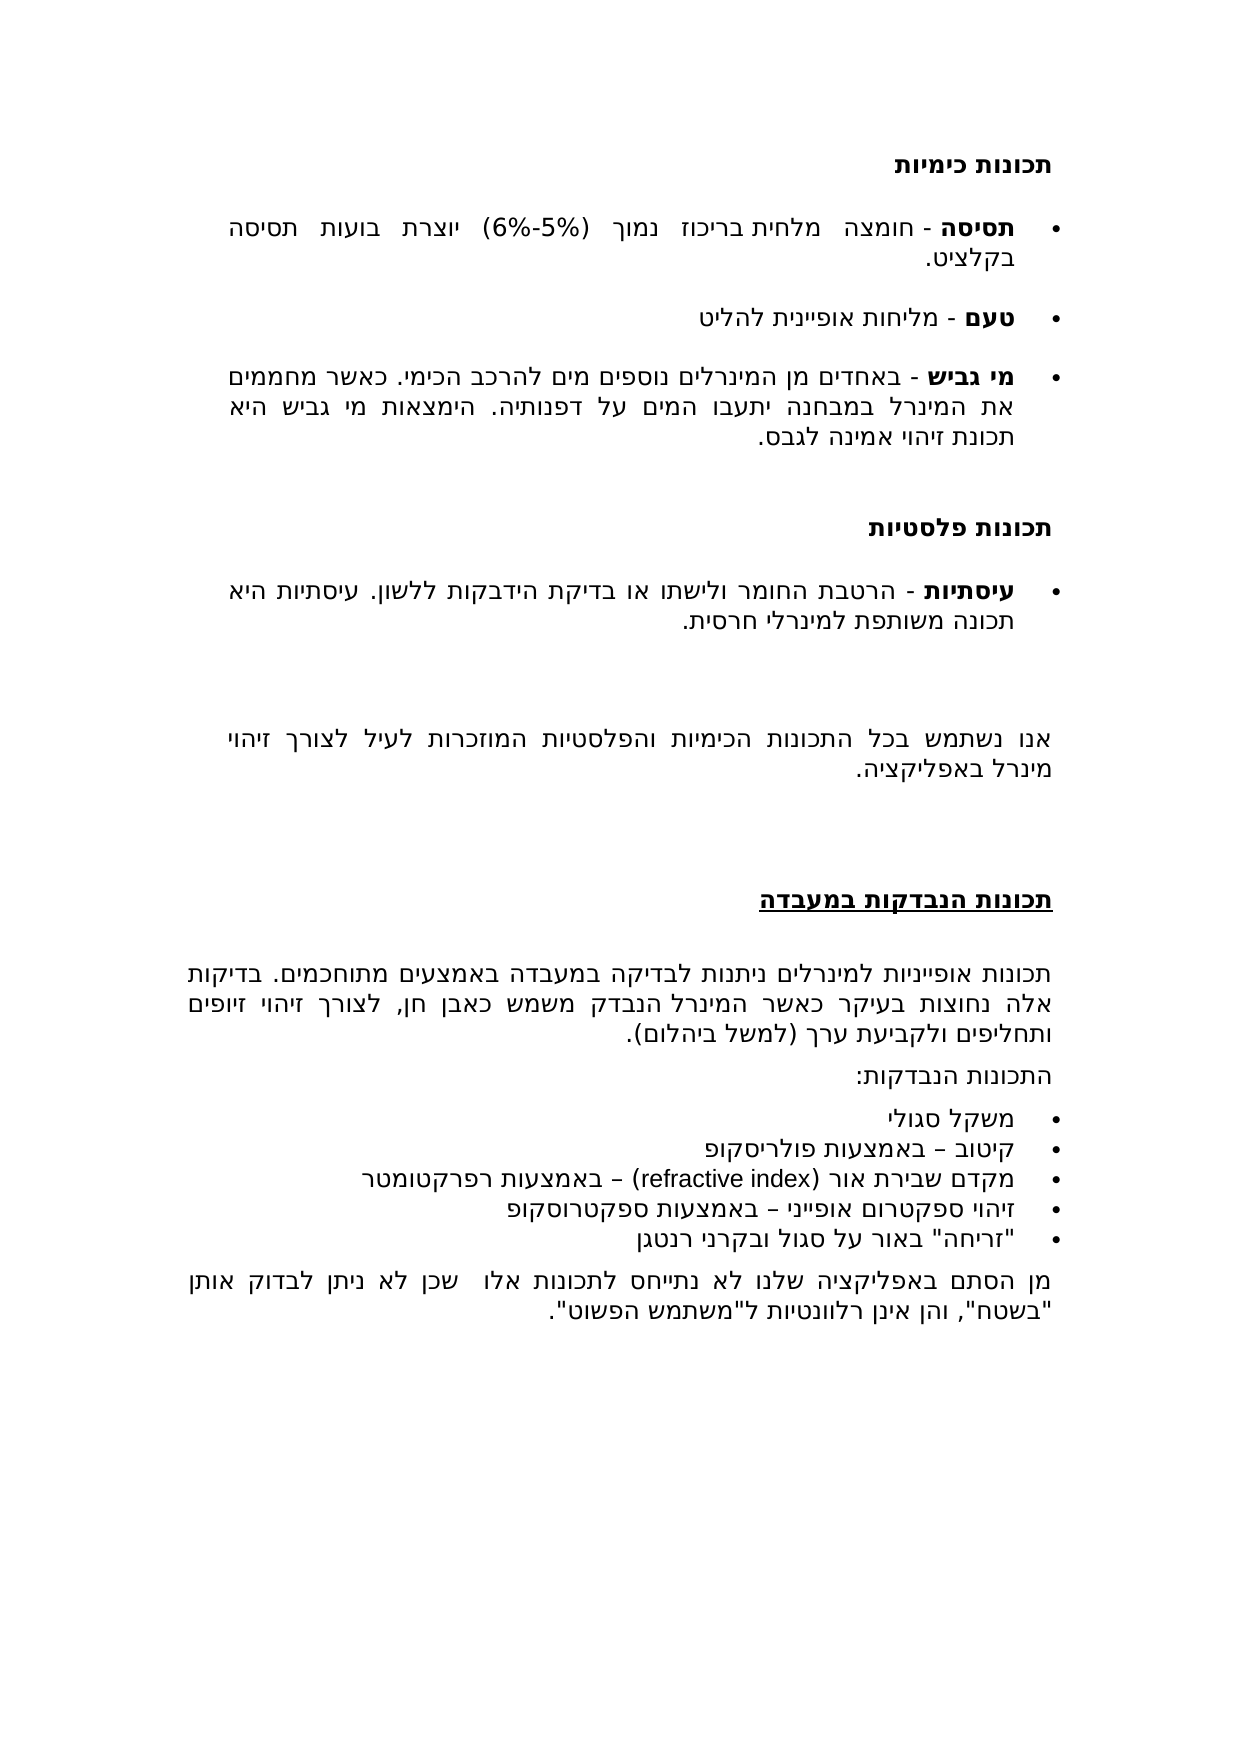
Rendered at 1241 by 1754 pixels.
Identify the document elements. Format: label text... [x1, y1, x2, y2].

list זיהוי ספקטרום אופייני – באמצעות ספקטרוסקופ [187, 1193, 1053, 1223]
text מן הסתם באפליקציה שלנו לא נתייחס לתכונות אלו שכן לא ניתן לבדוק אותן "בשטח", והן אינן רלוונטיות ל"משתמש הפשוט". [187, 1266, 1053, 1326]
text תכונות הנבדקות במעבדה [187, 885, 1053, 914]
text אנו נשתמש בכל התכונות הכימיות והפלסטיות המוזכרות לעיל לצורך זיהוי מינרל באפליקציה. [227, 724, 1053, 784]
list משקל סגולי [187, 1103, 1053, 1133]
text התכונות הנבדקות: [187, 1061, 1053, 1091]
list מקדם שבירת אור (refractive index) – באמצעות רפרקטומטר [187, 1163, 1053, 1193]
list תסיסה - חומצה מלחית בריכוז נמוך (5%-6%) יוצרת בועות תסיסה בקלציט. [227, 213, 1053, 273]
list מי גביש - באחדים מן המינרלים נוספים מים להרכב הכימי. כאשר מחממים את המינרל במבחנה יתעבו המים על דפנותיה. הימצאות מי גביש היא תכונת זיהוי אמינה לגבס. [227, 361, 1053, 451]
list עיסתיות - הרטבת החומר ולישתו או בדיקת הידבקות ללשון. עיסתיות היא תכונה משותפת למינרלי חרסית. [227, 575, 1053, 635]
text תכונות אופייניות למינרלים ניתנות לבדיקה במעבדה באמצעים מתוחכמים. בדיקות אלה נחוצות בעיקר כאשר המינרל הנבדק משמש כאבן חן, לצורך זיהוי זיופים ותחליפים ולקביעת ערך (למשל ביהלום). [187, 958, 1053, 1048]
list קיטוב – באמצעות פולריסקופ [187, 1133, 1053, 1163]
list "זריחה" באור על סגול ובקרני רנטגן [187, 1223, 1053, 1253]
text תכונות כימיות [187, 150, 1053, 179]
list טעם - מליחות אופיינית להליט [227, 302, 1053, 332]
text תכונות פלסטיות [187, 513, 1053, 542]
